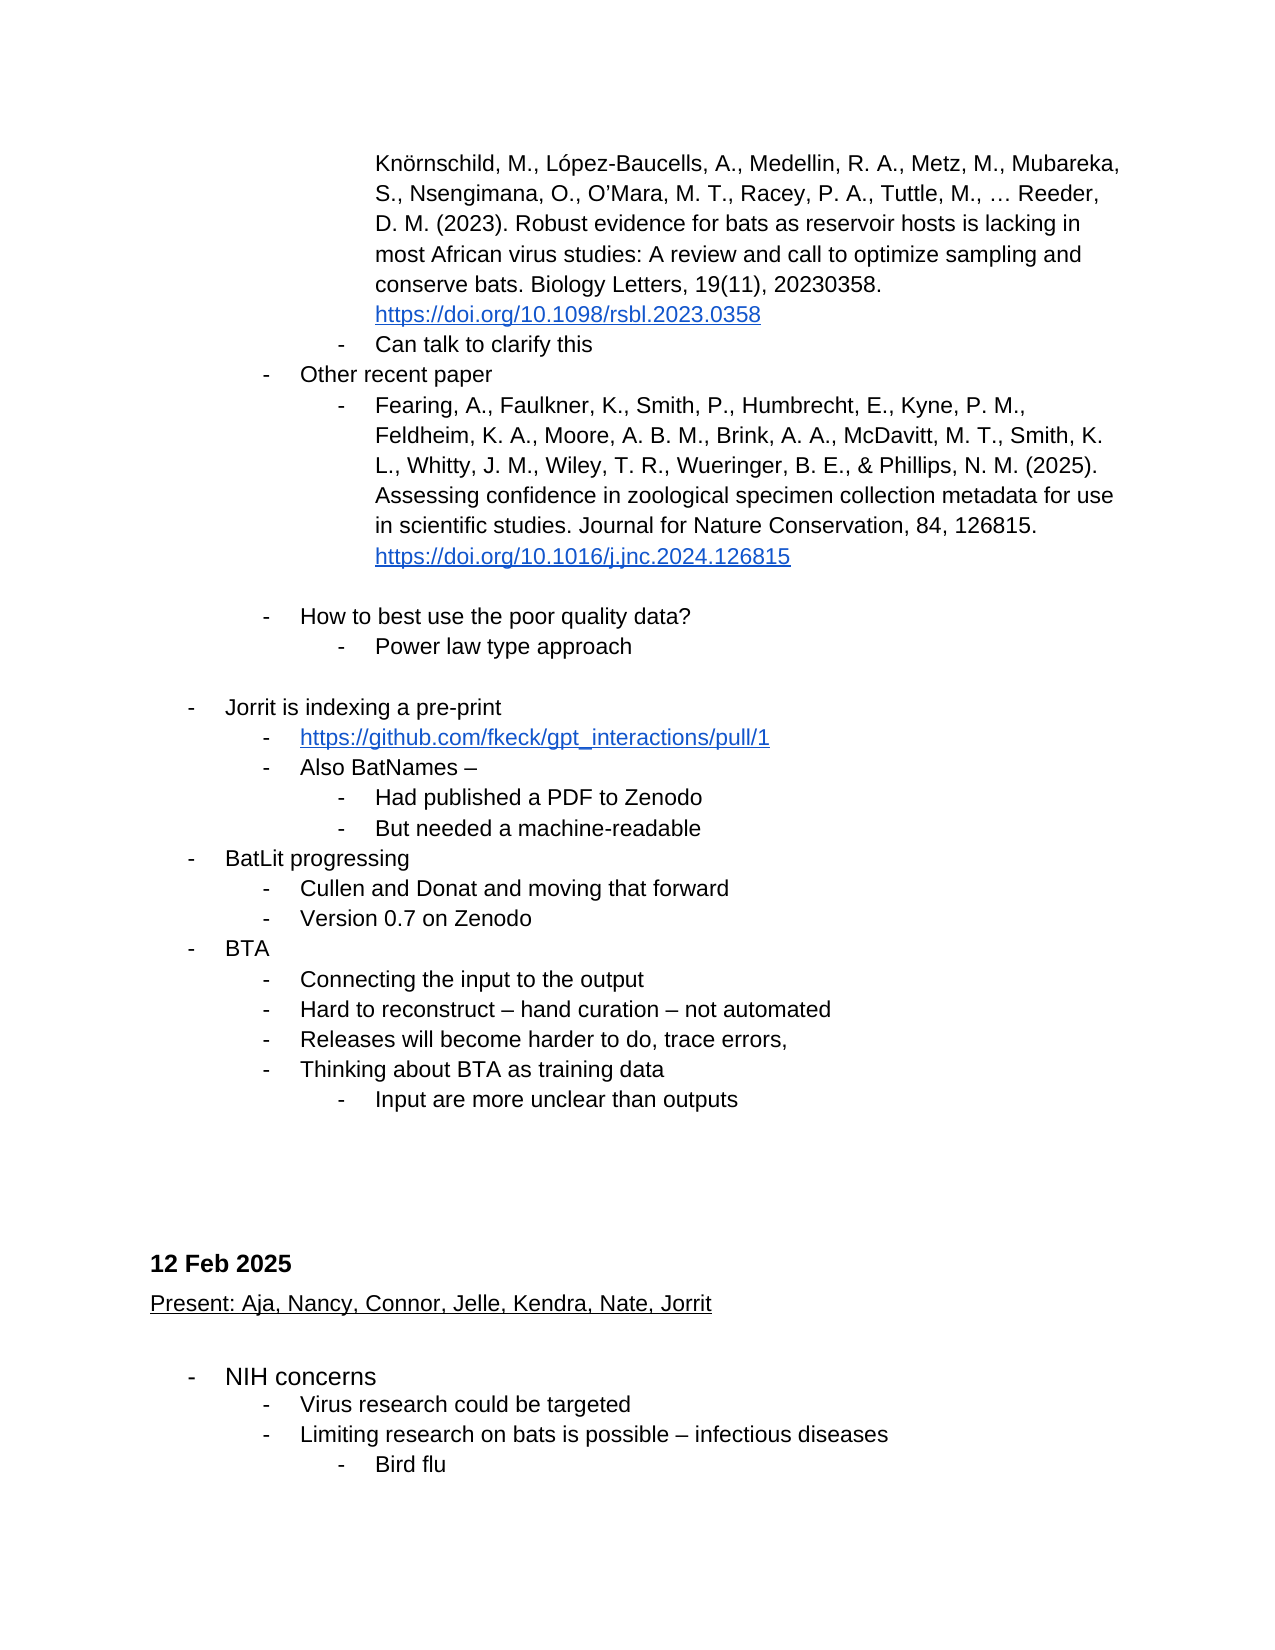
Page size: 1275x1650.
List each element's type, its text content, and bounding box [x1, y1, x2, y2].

list Connecting the input to the output [262, 966, 1125, 992]
text Present: Aja, Nancy, Connor, Jelle, Kendra, Nate, Jorrit [150, 1290, 1125, 1317]
list Version 0.7 on Zenodo [262, 905, 1125, 932]
list Virus research could be targeted [262, 1391, 1125, 1417]
list BatLit progressing [187, 845, 1125, 871]
list Power law type approach [337, 633, 1125, 660]
list Other recent paper [262, 361, 1125, 388]
list Thinking about BTA as training data [262, 1056, 1125, 1083]
list Releases will become harder to do, trace errors, [262, 1026, 1125, 1052]
list Input are more unclear than outputs [337, 1086, 1125, 1113]
list But needed a machine-readable [337, 814, 1125, 841]
subtitle 12 Feb 2025 [150, 1249, 1125, 1278]
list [337, 150, 1125, 327]
list Cullen and Donat and moving that forward [262, 875, 1125, 901]
list BTA [187, 935, 1125, 962]
list Jorrit is indexing a pre-print [187, 694, 1125, 720]
list Limiting research on bats is possible – infectious diseases [262, 1421, 1125, 1447]
list How to best use the poor quality data? [262, 603, 1125, 629]
list https://github.com/fkeck/gpt_interactions/pull/1 [262, 724, 1125, 750]
subtitle NIH concerns [187, 1362, 1125, 1391]
list Can talk to clarify this [337, 331, 1125, 358]
list Hard to reconstruct – hand curation – not automated [262, 996, 1125, 1022]
list Fearing, A., Faulkner, K., Smith, P., Humbrecht, E., Kyne, P. M., Feldheim, K. A., Moore, A. B. M., Brink, A. A., McDavitt, M. T., Smith, K. L., Whitty, J. M., Wiley, T. R., Wueringer, B. E., & Phillips, N. M. (2025). Assessing confidence in zoological specimen collection metadata for use in scientific studies. Journal for Nature Conservation, 84, 126815. https://doi.org/10.1016/j.jnc.2024.126815 [337, 392, 1125, 569]
list Had published a PDF to Zenodo [337, 784, 1125, 811]
list Bird flu [337, 1451, 1125, 1478]
list Also BatNames – [262, 754, 1125, 781]
